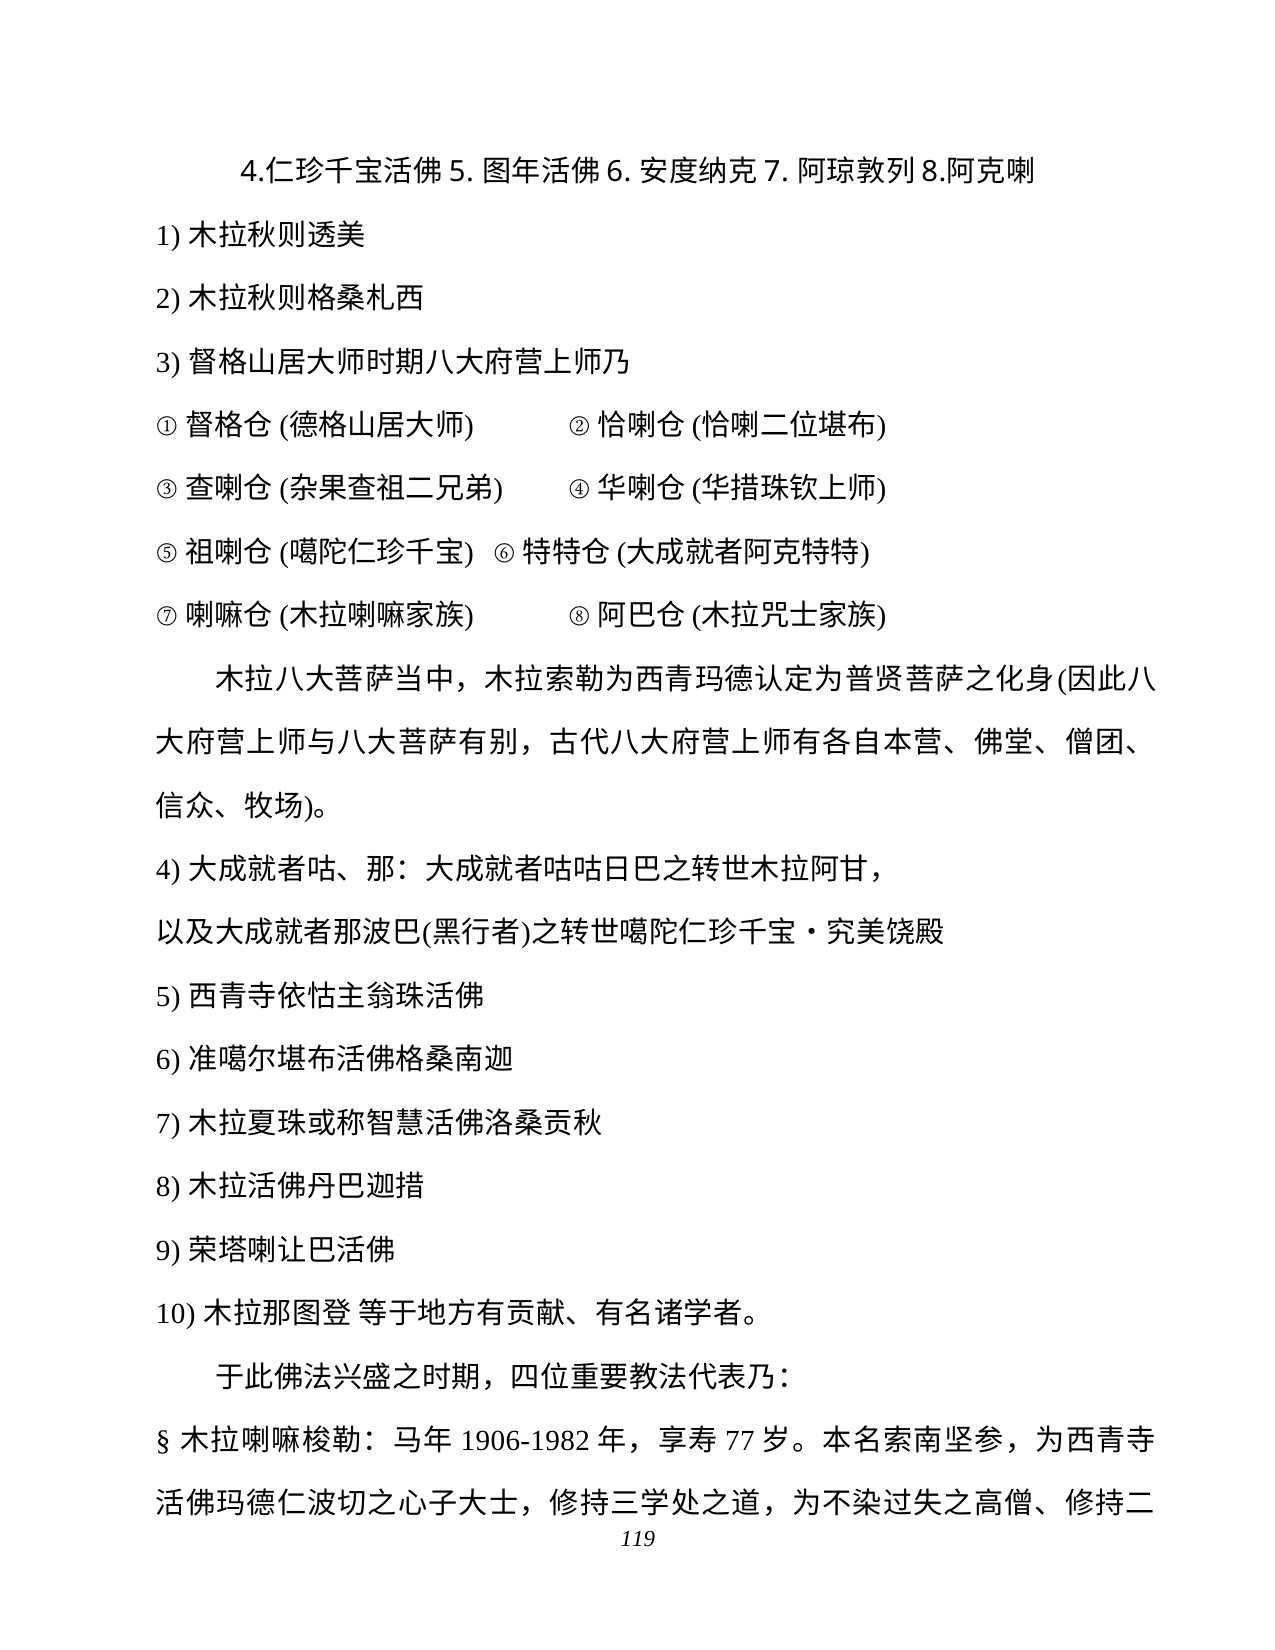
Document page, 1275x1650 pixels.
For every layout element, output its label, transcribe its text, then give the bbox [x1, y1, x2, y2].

text 2) 木拉秋则格桑札西 [156, 275, 1157, 317]
text 于此佛法兴盛之时期，四位重要教法代表乃： [156, 1353, 1157, 1395]
text 5) 西青寺依怙主翁珠活佛 [156, 972, 1157, 1015]
text ① 督格仓 (德格山居大师) ② 恰喇仓 (恰喇二位堪布) [156, 402, 1157, 444]
text 以及大成就者那波巴(黑行者)之转世噶陀仁珍千宝‧究美饶殿 [156, 909, 1157, 951]
text 9) 荣塔喇让巴活佛 [156, 1226, 1157, 1268]
text 木拉八大菩萨当中，木拉索勒为西青玛德认定为普贤菩萨之化身(因此八大府营上师与八大菩萨有别，古代八大府营上师有各自本营、佛堂、僧团、信众、牧场)。 [156, 655, 1157, 824]
text 10) 木拉那图登 等于地方有贡献、有名诸学者。 [156, 1290, 1157, 1332]
text ③ 查喇仓 (杂果查祖二兄弟) ④ 华喇仓 (华措珠钦上师) [156, 465, 1157, 507]
text 8) 木拉活佛丹巴迦措 [156, 1163, 1157, 1205]
text 1) 木拉秋则透美 [156, 211, 1157, 253]
text 4.仁珍千宝活佛5. 图年活佛6. 安度纳克7. 阿琼敦列8.阿克喇 [118, 148, 1157, 190]
text 6) 准噶尔堪布活佛格桑南迦 [156, 1036, 1157, 1078]
text 3) 督格山居大师时期八大府营上师乃 [156, 338, 1157, 380]
text 7) 木拉夏珠或称智慧活佛洛桑贡秋 [156, 1099, 1157, 1142]
text ⑤ 祖喇仓 (噶陀仁珍千宝) ⑥ 特特仓 (大成就者阿克特特) [156, 528, 1157, 571]
text 4) 大成就者咕、那：大成就者咕咕日巴之转世木拉阿甘， [156, 846, 1157, 888]
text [156, 1417, 1157, 1522]
text ⑦ 喇嘛仓 (木拉喇嘛家族) ⑧ 阿巴仓 (木拉咒士家族) [156, 592, 1157, 634]
